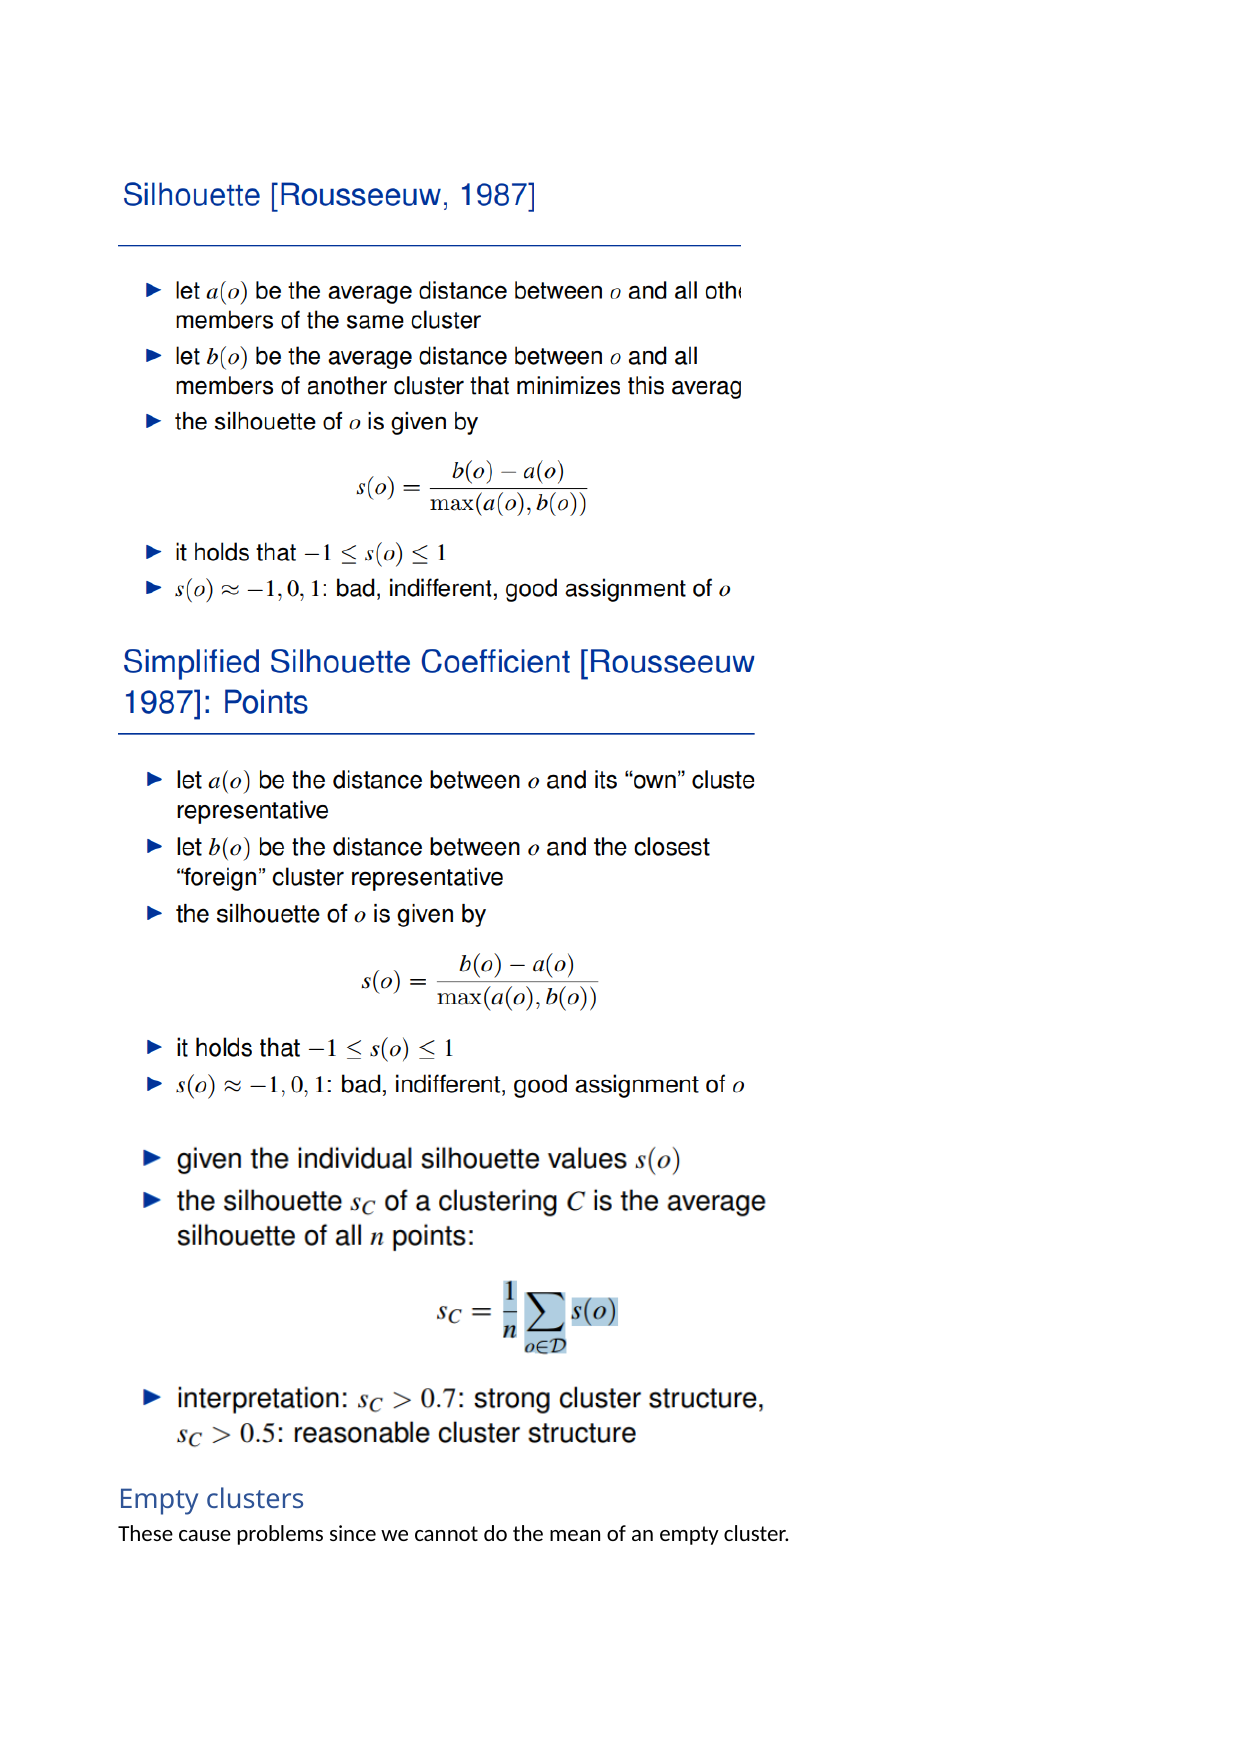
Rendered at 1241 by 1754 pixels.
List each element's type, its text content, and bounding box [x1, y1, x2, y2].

picture [118, 1132, 795, 1461]
text These cause problems since we cannot do the mean of an empty cluster. [118, 1519, 1122, 1547]
subtitle Empty clusters [118, 1480, 1122, 1517]
picture [118, 638, 755, 1114]
picture [118, 177, 741, 620]
